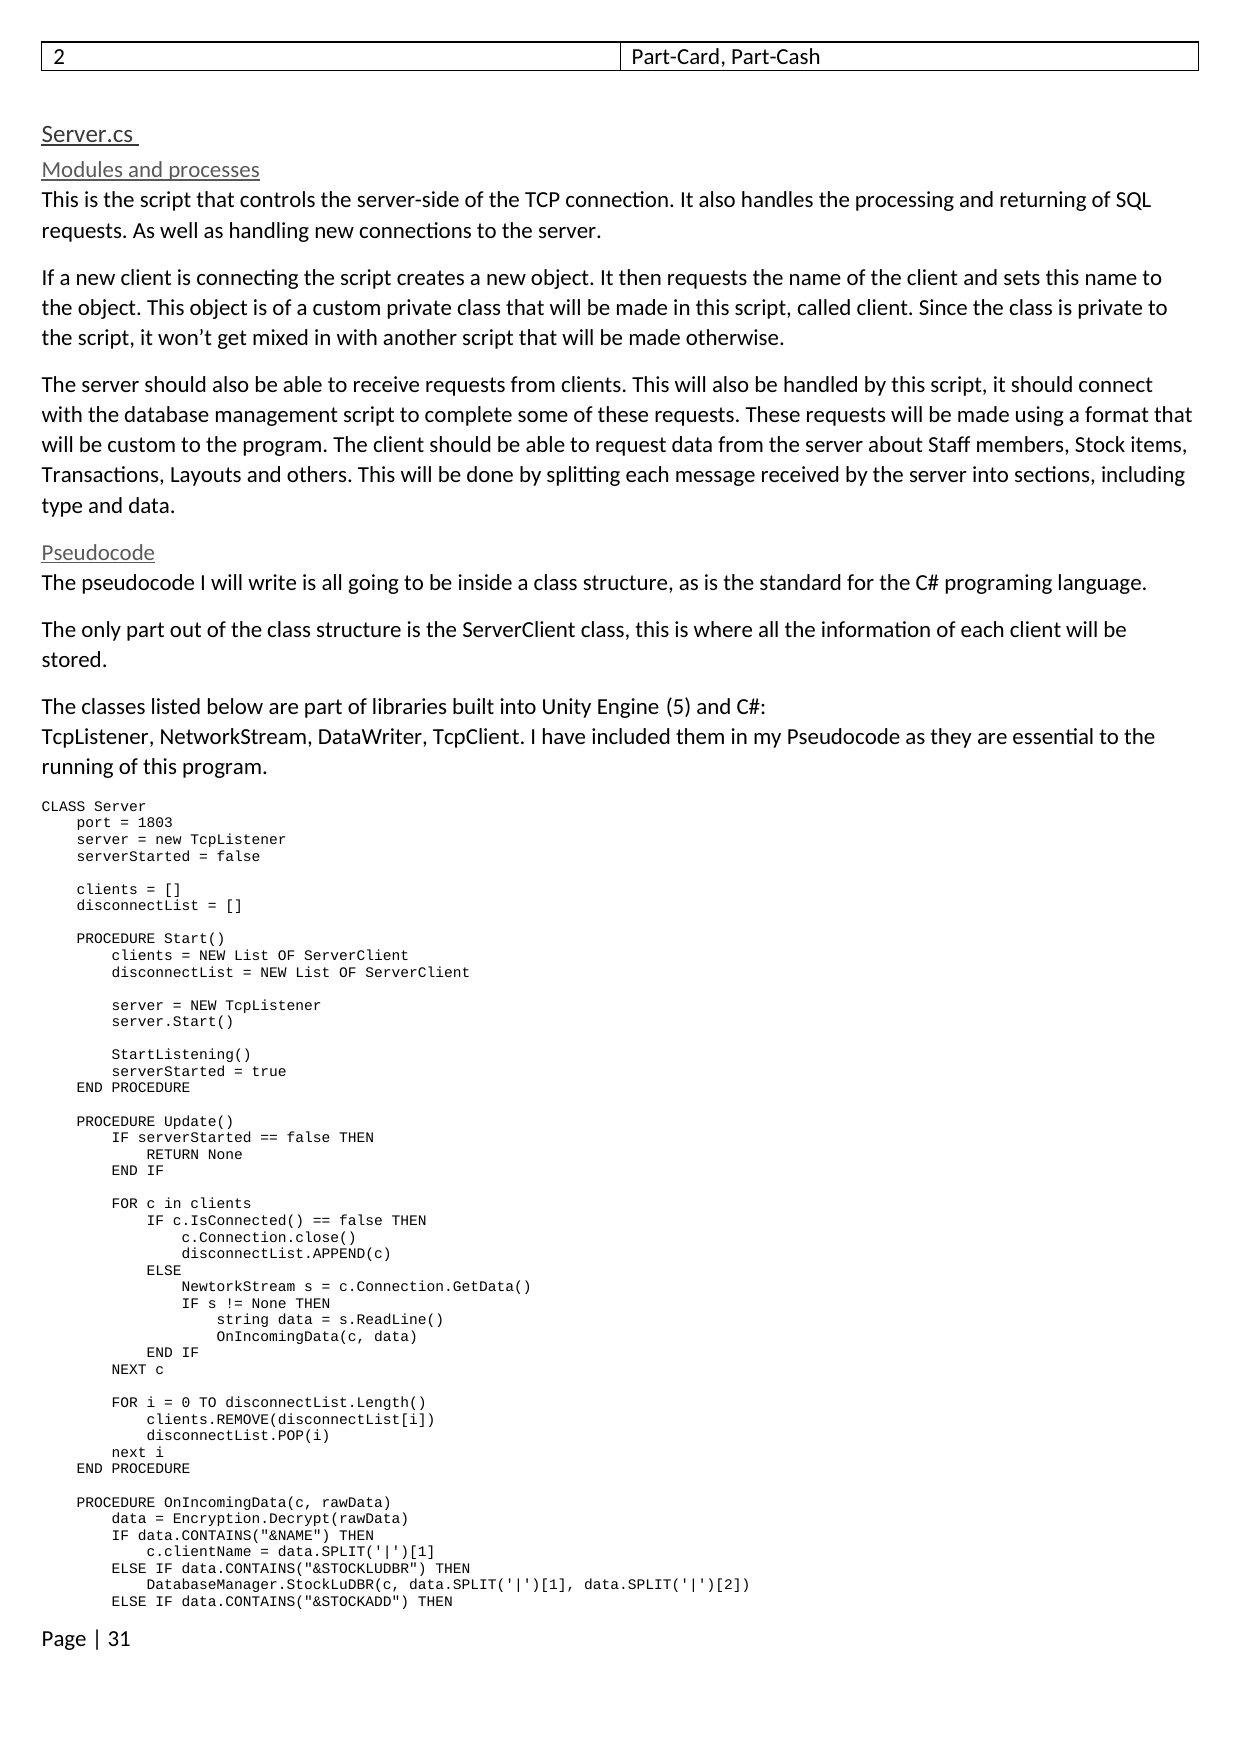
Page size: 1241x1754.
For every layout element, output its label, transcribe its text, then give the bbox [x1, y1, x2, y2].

text The classes listed below are part of libraries built into Unity Engine and C#: TcpListener, NetworkStream, DataWriter, TcpClient. I have included them in my Pseudocode as they are essential to the running of this program. [41, 692, 1199, 780]
text StartListening() [41, 1048, 1199, 1064]
text disconnectList.POP(i) [41, 1428, 1199, 1445]
text FOR i = 0 TO disconnectList.Length() [41, 1395, 1199, 1412]
text The only part out of the class structure is the ServerClient class, this is where all the information of each client will be stored. [41, 615, 1199, 673]
table_cell 2 [42, 43, 620, 70]
text clients.REMOVE(disconnectList[i]) [41, 1412, 1199, 1428]
text The pseudocode I will write is all going to be inside a class structure, as is the standard for the C# programing language. [41, 568, 1199, 596]
text clients = [] [41, 882, 1199, 898]
text The server should also be able to receive requests from clients. This will also be handled by this script, it should connect with the database management script to complete some of these requests. These requests will be made using a format that will be custom to the program. The client should be able to request data from the server about Staff members, Stock items, Transactions, Layouts and others. This will be done by splitting each message received by the server into sections, including type and data. [41, 370, 1199, 519]
text port = 1803 [41, 816, 1199, 832]
text ELSE [41, 1263, 1199, 1279]
text ELSE IF data.CONTAINS("&STOCKLUDBR") THEN [41, 1561, 1199, 1578]
table_cell Part-Card, Part-Cash [621, 43, 1198, 70]
text CLASS Server [41, 799, 1199, 816]
text data = Encryption.Decrypt(rawData) [41, 1511, 1199, 1528]
text string data = s.ReadLine() [41, 1313, 1199, 1329]
text END PROCEDURE [41, 1462, 1199, 1478]
text server = NEW TcpListener [41, 998, 1199, 1014]
text END PROCEDURE [41, 1081, 1199, 1097]
text OnIncomingData(c, data) [41, 1329, 1199, 1346]
subtitle Modules and processes [41, 155, 1199, 183]
text PROCEDURE OnIncomingData(c, rawData) [41, 1495, 1199, 1511]
text END IF [41, 1346, 1199, 1362]
text If a new client is connecting the script creates a new object. It then requests the name of the client and sets this name to the object. This object is of a custom private class that will be made in this script, called client. Since the class is private to the script, it won’t get mixed in with another script that will be made otherwise. [41, 263, 1199, 351]
text RETURN None [41, 1147, 1199, 1163]
text DatabaseManager.StockLuDBR(c, data.SPLIT('|')[1], data.SPLIT('|')[2]) [41, 1578, 1199, 1594]
text server.Start() [41, 1014, 1199, 1031]
text IF data.CONTAINS("&NAME") THEN [41, 1528, 1199, 1544]
text PROCEDURE Update() [41, 1114, 1199, 1130]
text c.clientName = data.SPLIT('|')[1] [41, 1544, 1199, 1561]
text IF s != None THEN [41, 1296, 1199, 1313]
text next i [41, 1445, 1199, 1462]
text serverStarted = true [41, 1064, 1199, 1081]
text PROCEDURE Start() [41, 932, 1199, 948]
text This is the script that controls the server-side of the TCP connection. It also handles the processing and returning of SQL requests. As well as handling new connections to the server. [41, 186, 1199, 244]
text disconnectList = NEW List OF ServerClient [41, 965, 1199, 981]
text IF c.IsConnected() == false THEN [41, 1213, 1199, 1230]
text IF serverStarted == false THEN [41, 1130, 1199, 1147]
text FOR c in clients [41, 1197, 1199, 1213]
text ELSE IF data.CONTAINS("&STOCKADD") THEN [41, 1594, 1199, 1611]
text END IF [41, 1163, 1199, 1180]
text disconnectList.APPEND(c) [41, 1246, 1199, 1263]
text c.Connection.close() [41, 1230, 1199, 1246]
text NEXT c [41, 1362, 1199, 1379]
text serverStarted = false [41, 849, 1199, 865]
subtitle Pseudocode [41, 538, 1199, 566]
text disconnectList = [] [41, 898, 1199, 915]
text server = new TcpListener [41, 832, 1199, 849]
text NewtorkStream s = c.Connection.GetData() [41, 1279, 1199, 1296]
text clients = NEW List OF ServerClient [41, 948, 1199, 965]
subtitle Server.cs [41, 118, 1199, 149]
